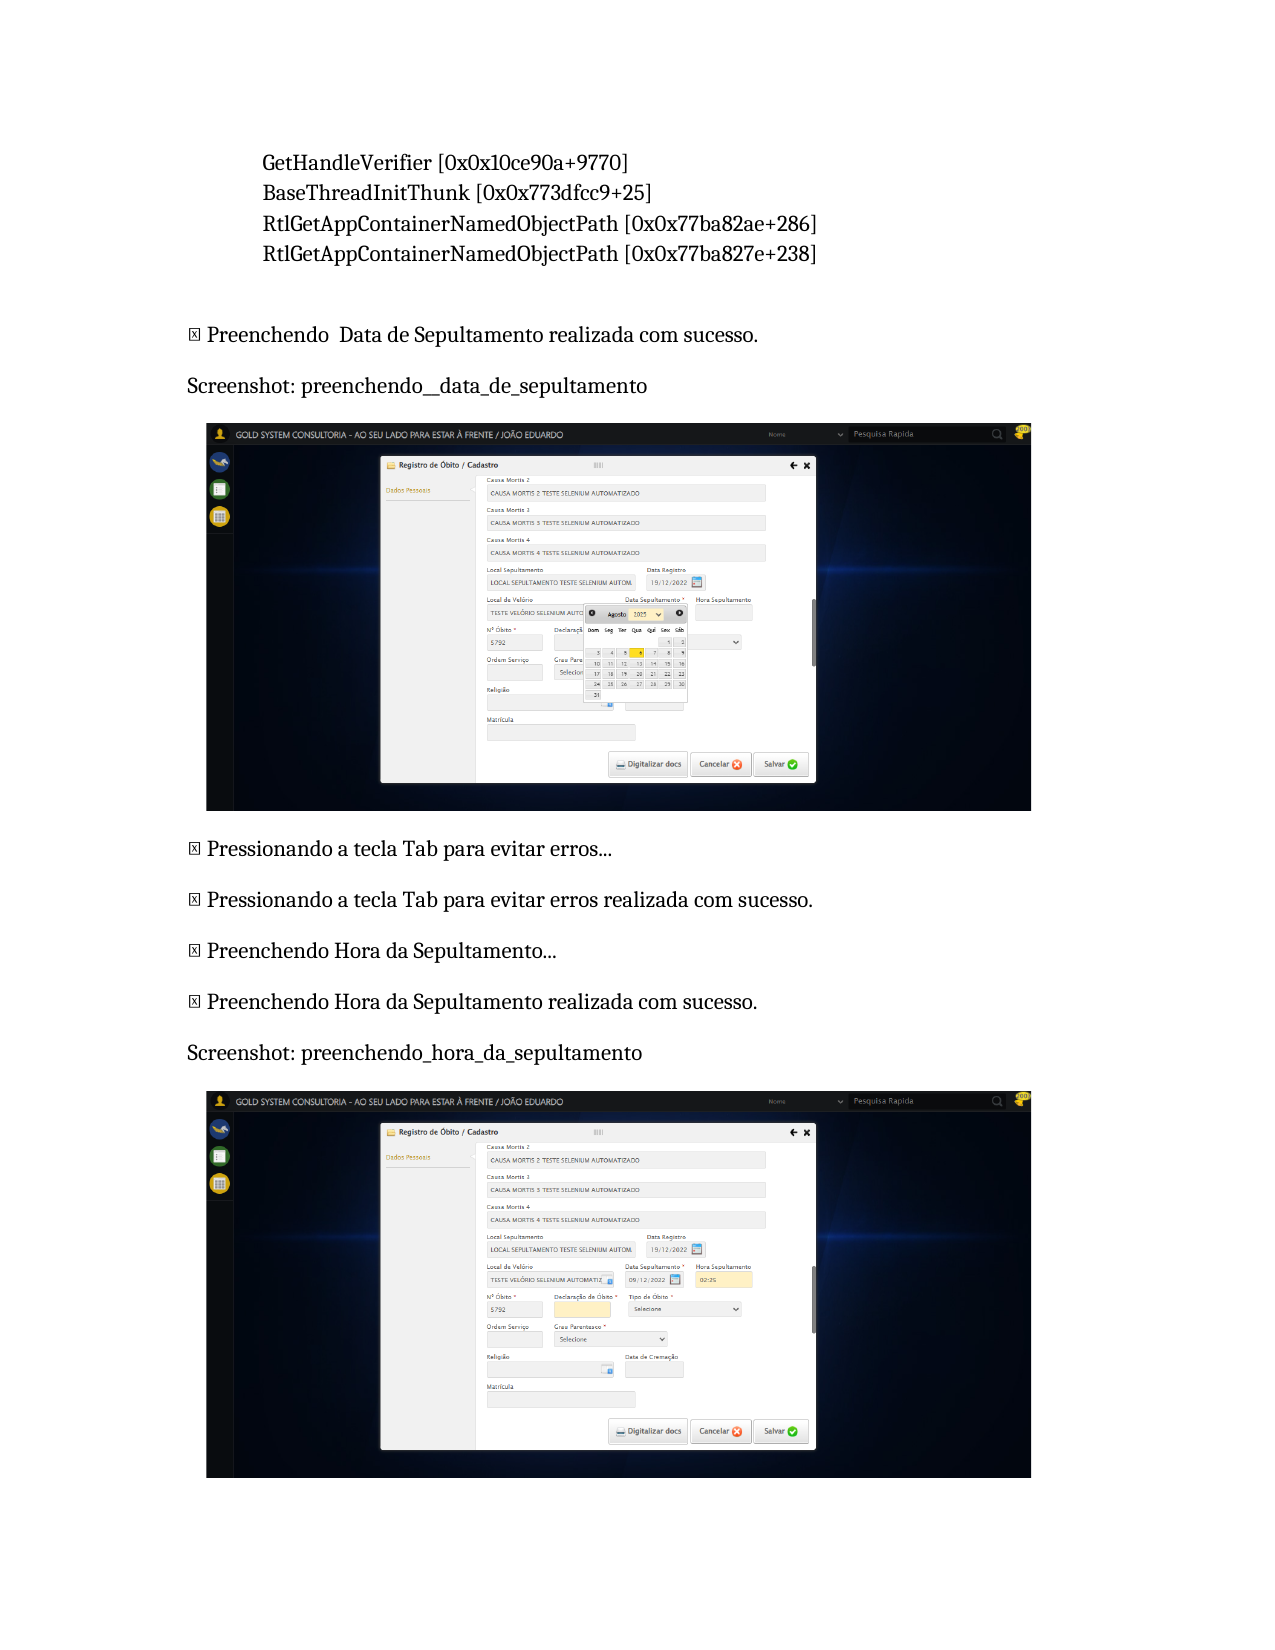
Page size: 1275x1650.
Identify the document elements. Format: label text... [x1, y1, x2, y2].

text ✅ Pressionando a tecla Tab para evitar erros realizada com sucesso. [187, 887, 1087, 913]
text ✅ Preenchendo Data de Sepultamento realizada com sucesso. [187, 322, 1087, 348]
text 🔄 Pressionando a tecla Tab para evitar erros... [187, 836, 1087, 862]
text Screenshot: preenchendo__data_de_sepultamento [187, 373, 1087, 399]
text Screenshot: preenchendo_hora_da_sepultamento [187, 1040, 1087, 1066]
picture [206, 423, 1032, 811]
text ✅ Preenchendo Hora da Sepultamento realizada com sucesso. [187, 989, 1087, 1015]
text 🔄 Preenchendo Hora da Sepultamento... [187, 938, 1087, 964]
picture [206, 1091, 1032, 1478]
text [187, 150, 1087, 297]
